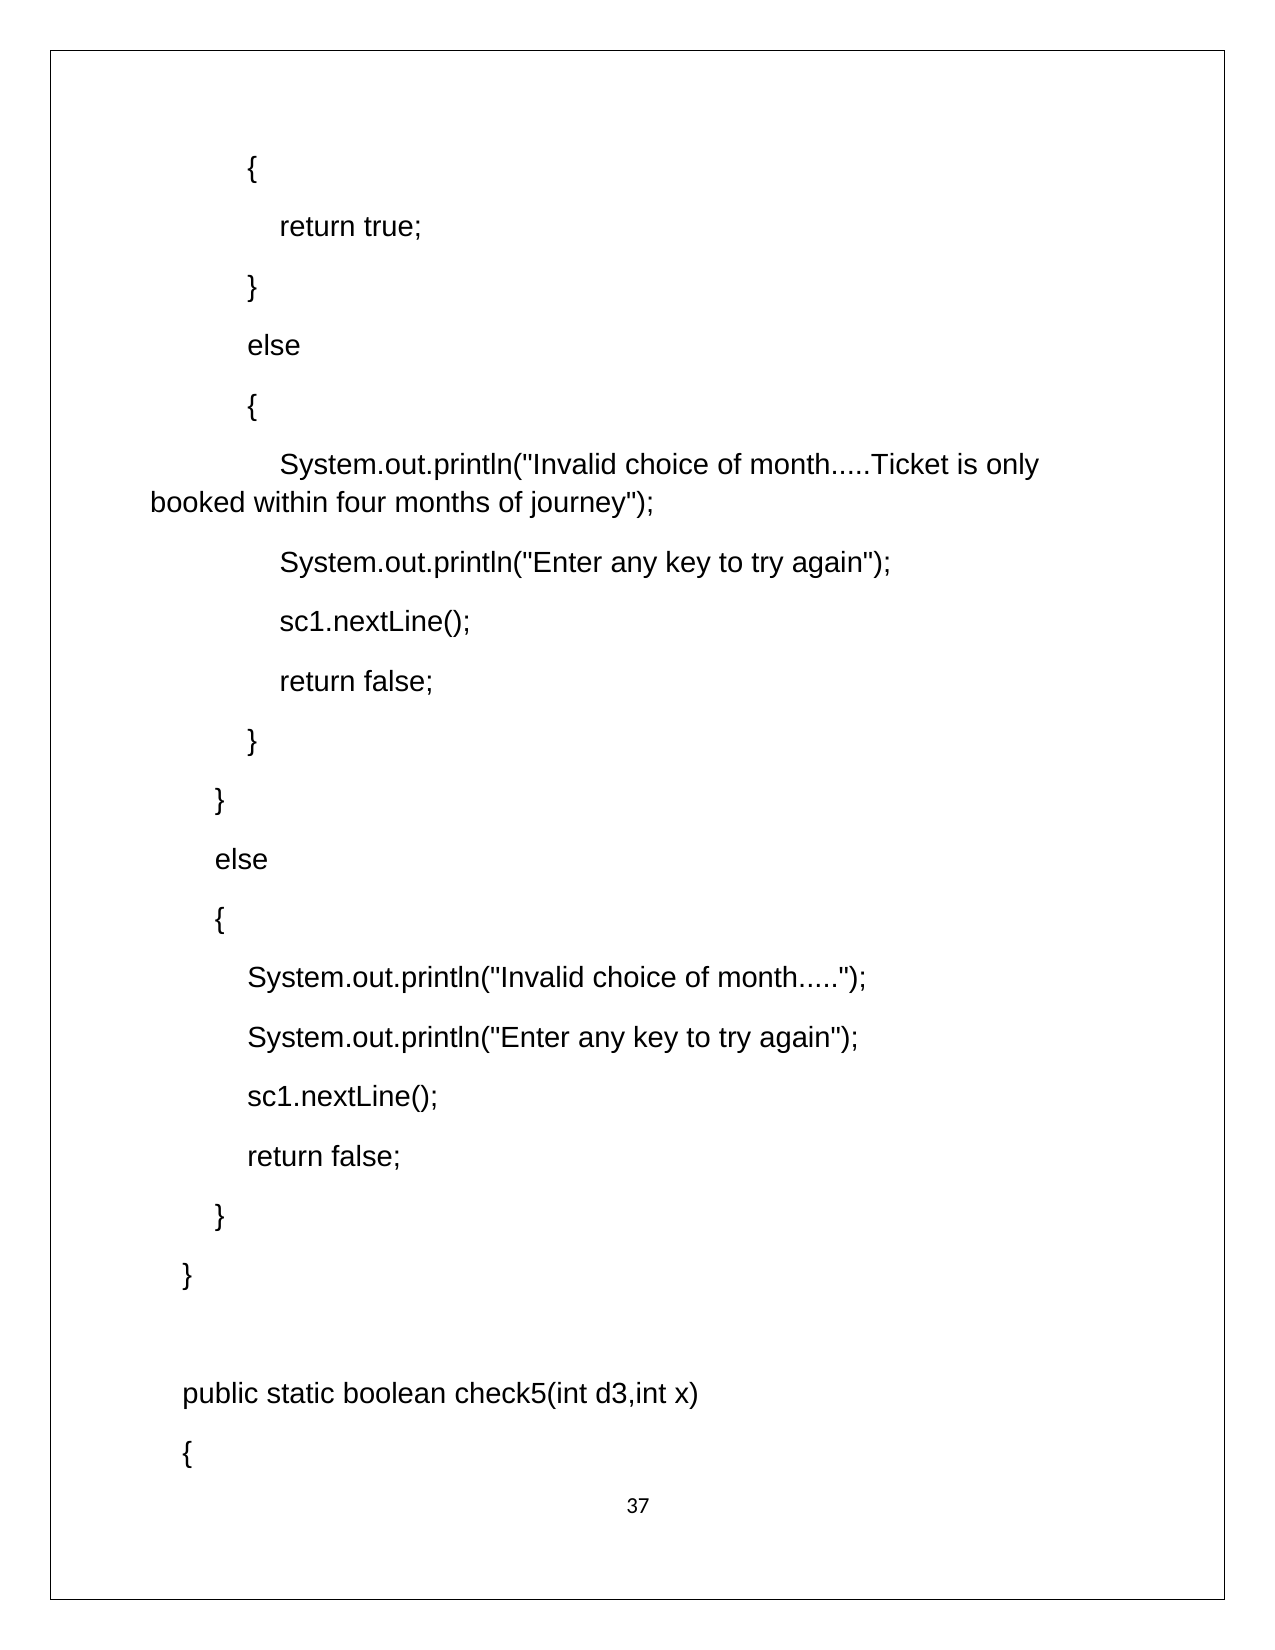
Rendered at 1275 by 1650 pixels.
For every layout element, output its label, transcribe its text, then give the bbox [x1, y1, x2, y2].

text { [150, 901, 1125, 934]
text } [150, 723, 1125, 756]
text { [150, 150, 1125, 183]
text } [150, 1198, 1125, 1231]
text System.out.println("Invalid choice of month....."); [150, 960, 1125, 994]
text return false; [150, 1138, 1125, 1172]
text else [150, 842, 1125, 875]
text return true; [150, 209, 1125, 243]
text System.out.println("Invalid choice of month.....Ticket is only booked within four months of journey"); [150, 447, 1125, 519]
text } [150, 269, 1125, 302]
text public static boolean check5(int d3,int x) [150, 1376, 1125, 1409]
text } [150, 1257, 1125, 1291]
text System.out.println("Enter any key to try again"); [150, 1020, 1125, 1053]
text sc1.nextLine(); [150, 604, 1125, 638]
text { [150, 387, 1125, 421]
text return false; [150, 663, 1125, 697]
text } [150, 782, 1125, 816]
text else [150, 328, 1125, 362]
text { [150, 1435, 1125, 1469]
text System.out.println("Enter any key to try again"); [150, 545, 1125, 578]
text sc1.nextLine(); [150, 1079, 1125, 1113]
